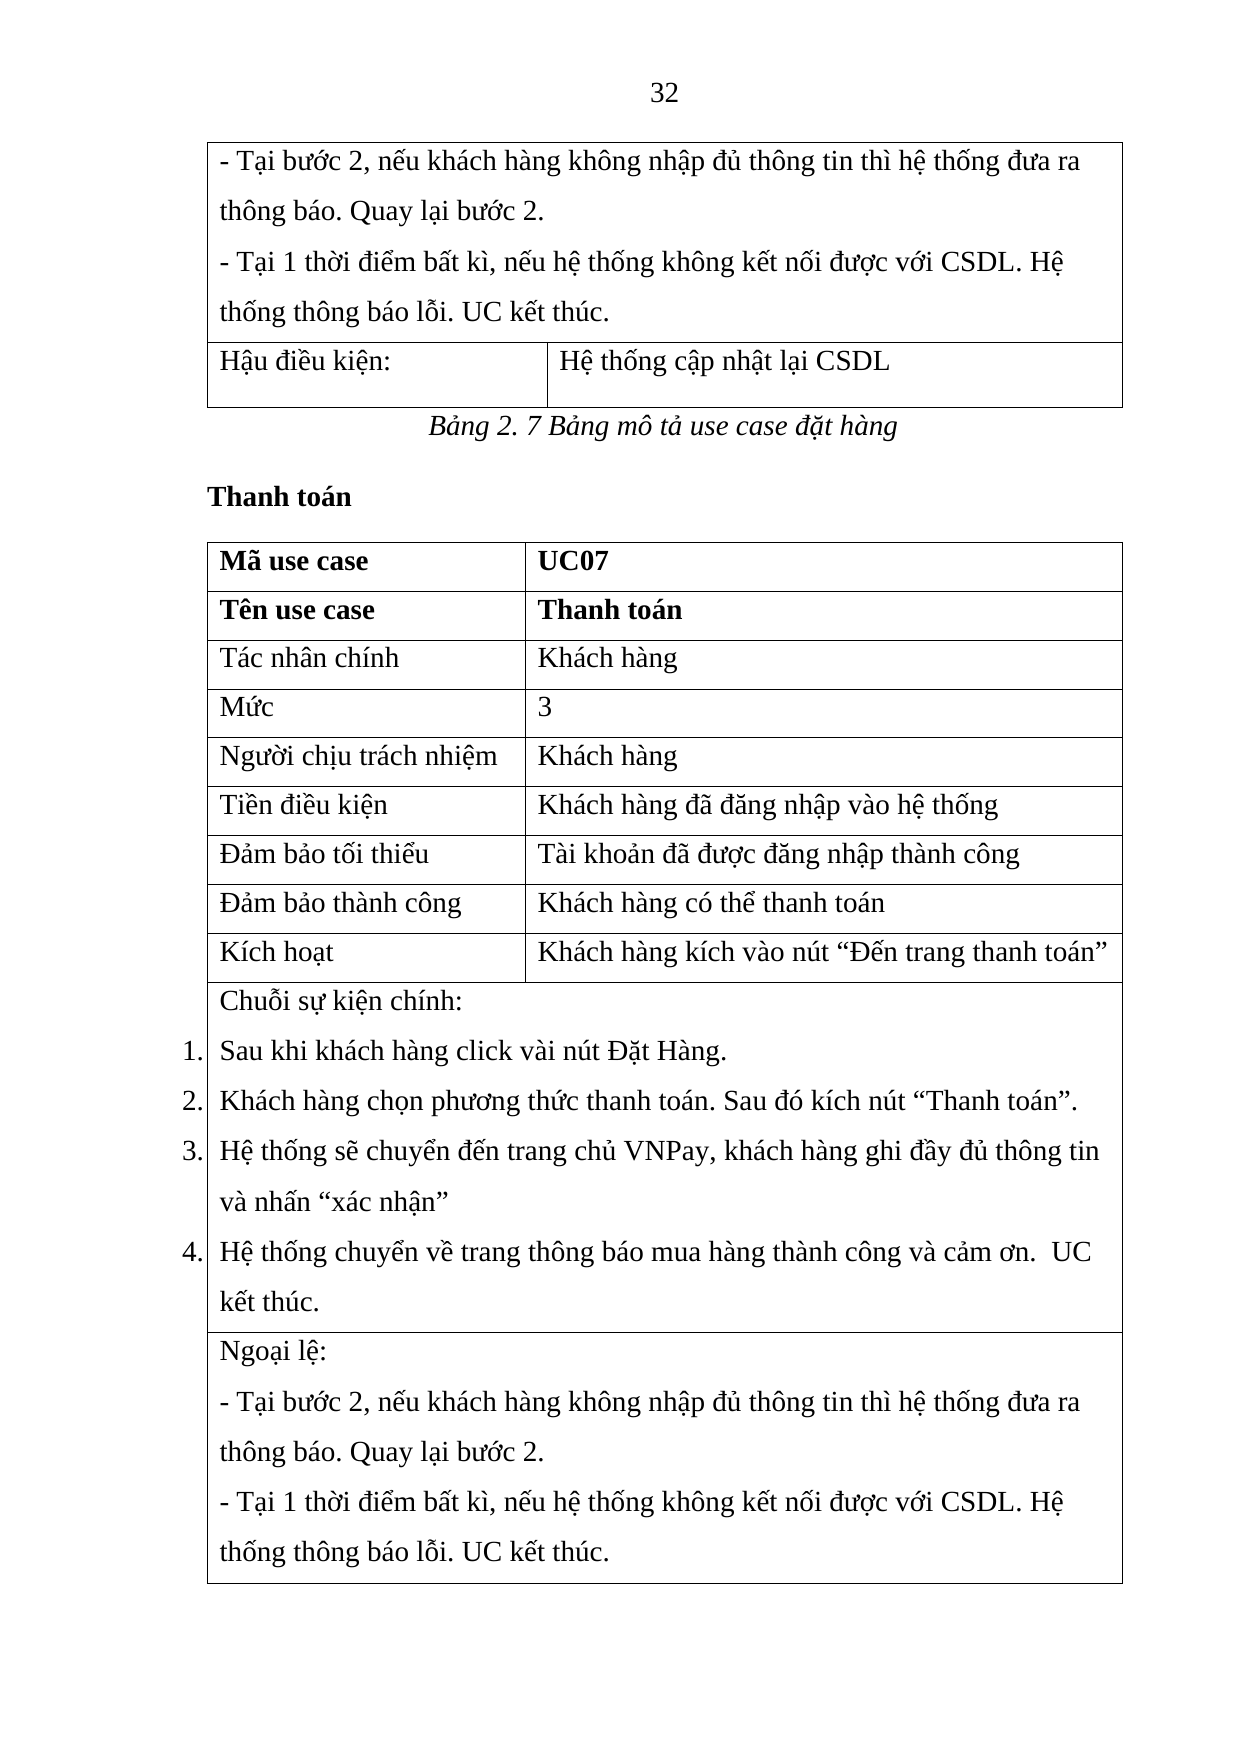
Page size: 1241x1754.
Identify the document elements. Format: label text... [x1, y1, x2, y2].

table_cell Tiền điều kiện [208, 787, 525, 835]
table_cell Khách hàng [526, 641, 1122, 688]
table_cell Khách hàng đã đăng nhập vào hệ thống [526, 787, 1122, 835]
table_cell Tác nhân chính [208, 641, 525, 688]
table_cell Kích hoạt [208, 934, 525, 982]
text Bảng 2. 7 Bảng mô tả use case đặt hàng [207, 408, 1122, 441]
table_cell Tài khoản đã được đăng nhập thành công [526, 836, 1122, 884]
table_cell Người chịu trách nhiệm [208, 738, 525, 786]
table_cell Hậu điều kiện: [208, 343, 547, 407]
table_cell Khách hàng có thể thanh toán [526, 885, 1122, 933]
table_cell Chuỗi sự kiện chính: Sau khi khách hàng click vài nút Đặt Hàng. Khách hàng chọn phương thức thanh toán. Sau đó kích nút “Thanh toán”. Hệ thống sẽ chuyển đến trang chủ VNPay, khách hàng ghi đầy đủ thông tin và nhấn “xác nhận” Hệ thống chuyển về trang thông báo mua hàng thành công và cảm ơn. UC kết thúc. [208, 983, 1122, 1332]
table_header Mã use case [208, 543, 525, 591]
table_cell Khách hàng kích vào nút “Đến trang thanh toán” [526, 934, 1122, 982]
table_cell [208, 143, 1122, 342]
subtitle Thanh toán [207, 479, 1122, 513]
table_cell Khách hàng [526, 738, 1122, 786]
table_cell 3 [526, 690, 1122, 737]
table_header UC07 [526, 543, 1122, 591]
table_cell Tên use case [208, 592, 525, 639]
table_cell Đảm bảo tối thiểu [208, 836, 525, 884]
table_cell Thanh toán [526, 592, 1122, 639]
table_cell Đảm bảo thành công [208, 885, 525, 933]
table_cell Mức [208, 690, 525, 737]
table_cell Hệ thống cập nhật lại CSDL [548, 343, 1122, 407]
